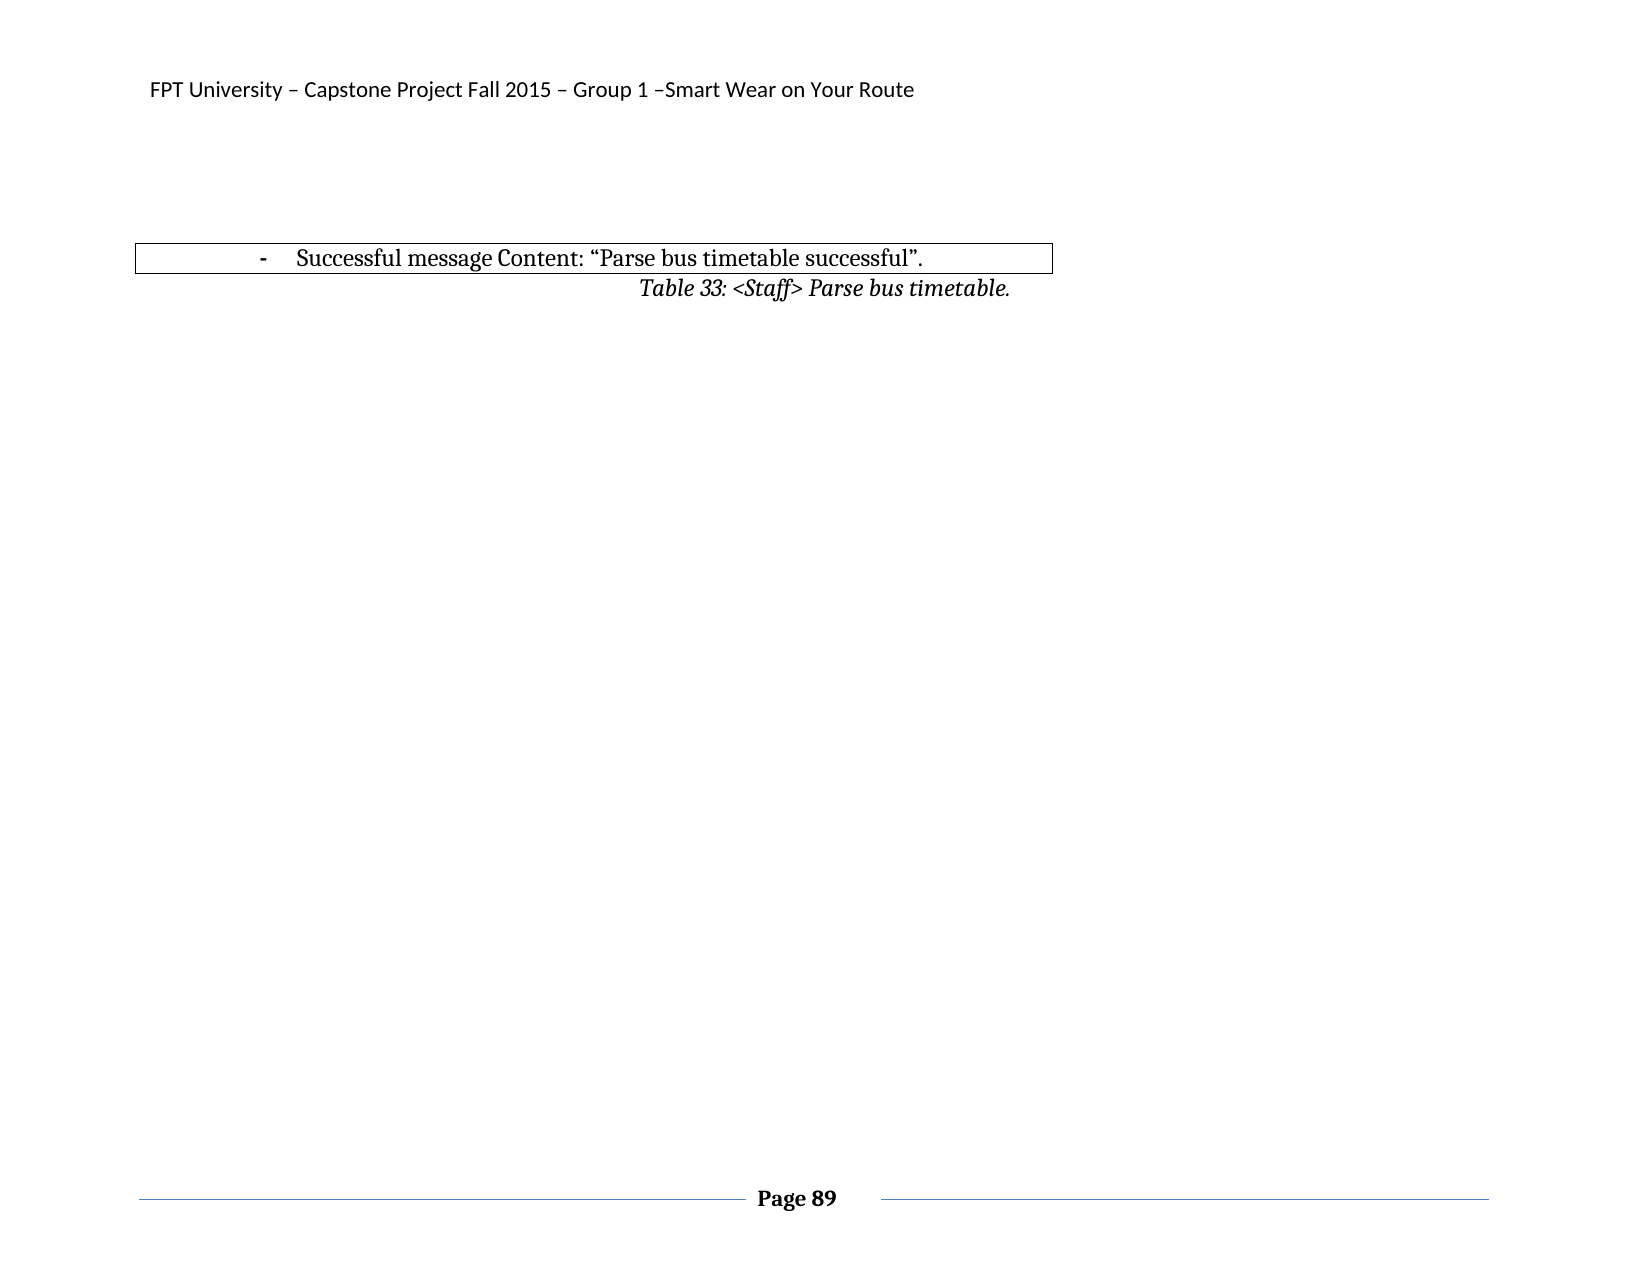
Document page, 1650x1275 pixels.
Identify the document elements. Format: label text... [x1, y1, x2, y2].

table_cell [136, 244, 1052, 273]
